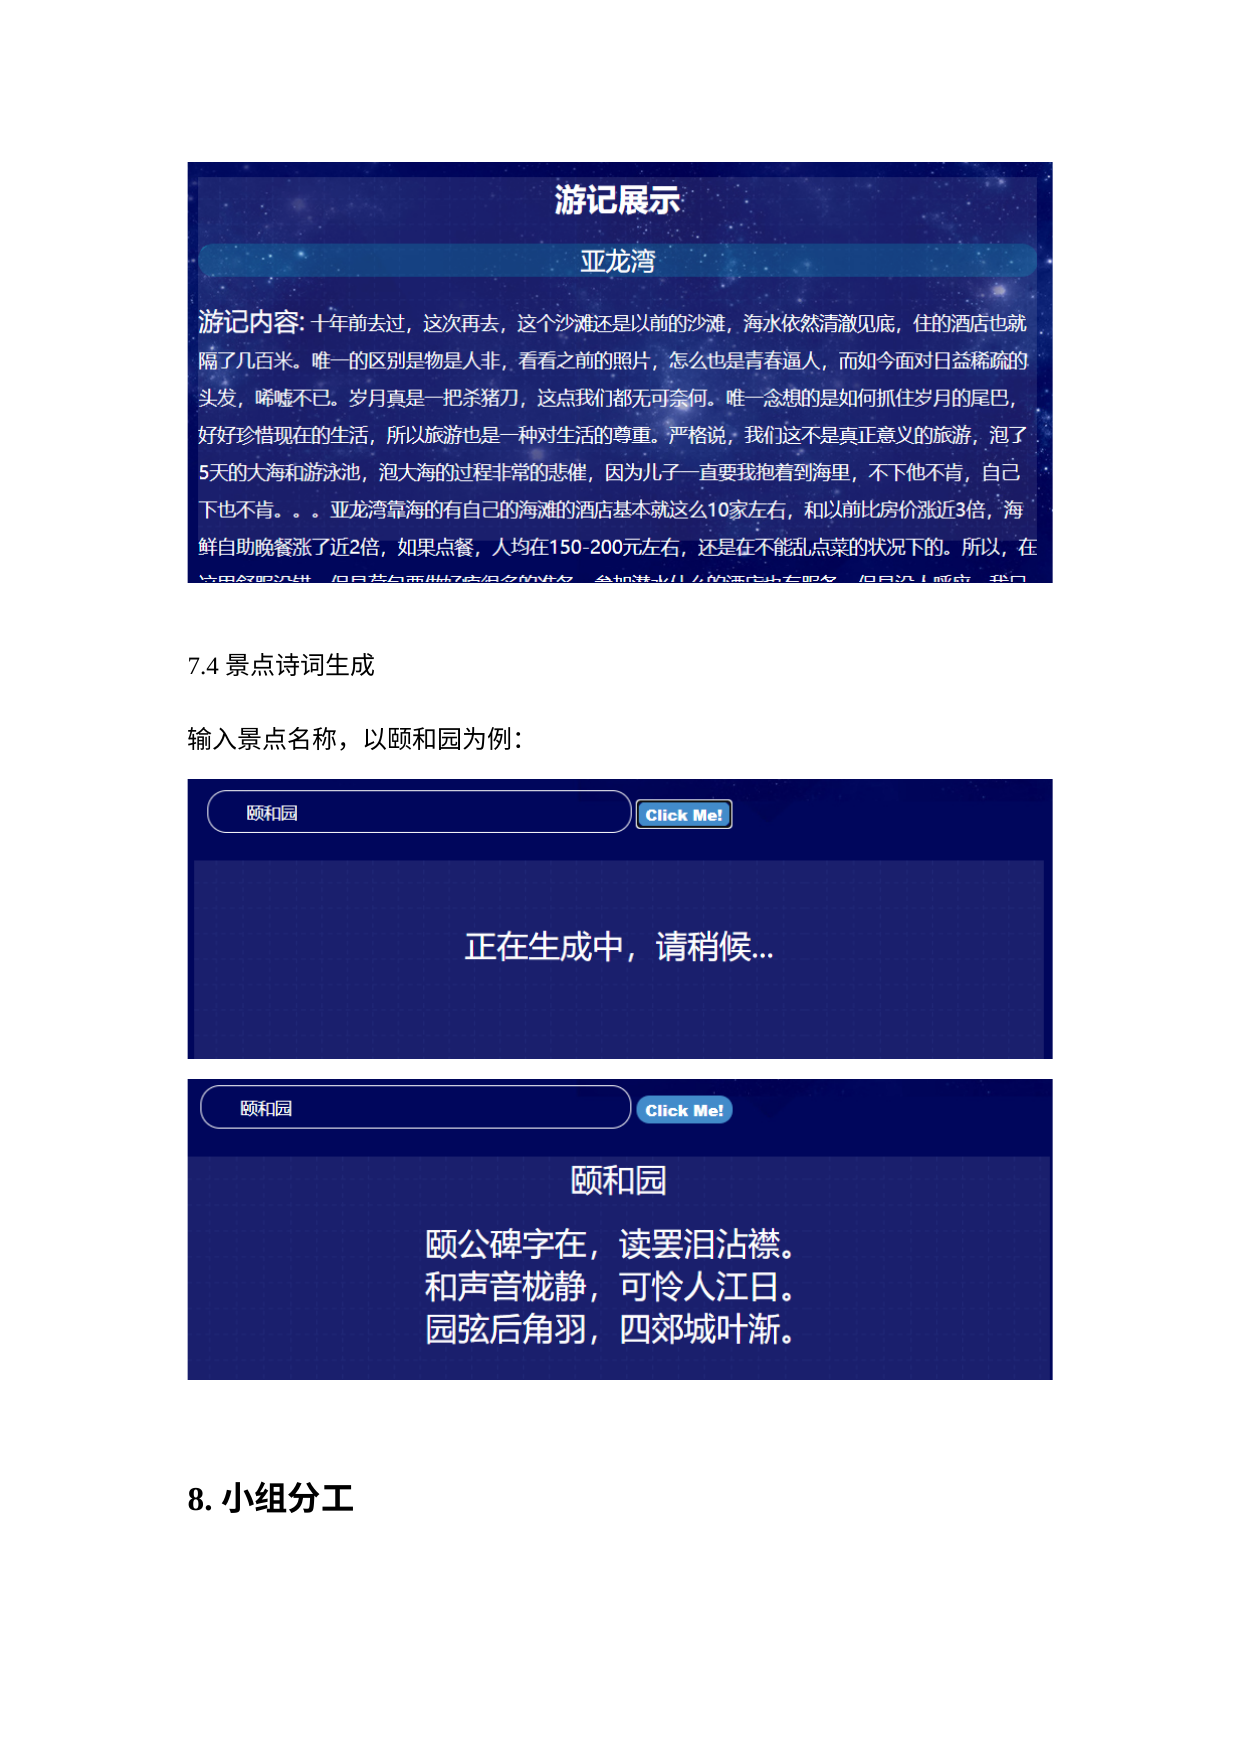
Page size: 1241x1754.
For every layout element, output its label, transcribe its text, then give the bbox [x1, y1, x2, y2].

picture [187, 1079, 1053, 1380]
text 7.4 景点诗词生成 [187, 631, 1053, 696]
text 输入景点名称，以颐和园为例： [187, 705, 1053, 770]
picture [187, 779, 1053, 1059]
picture [187, 162, 1053, 583]
text 8. 小组分工 [187, 1463, 1053, 1528]
